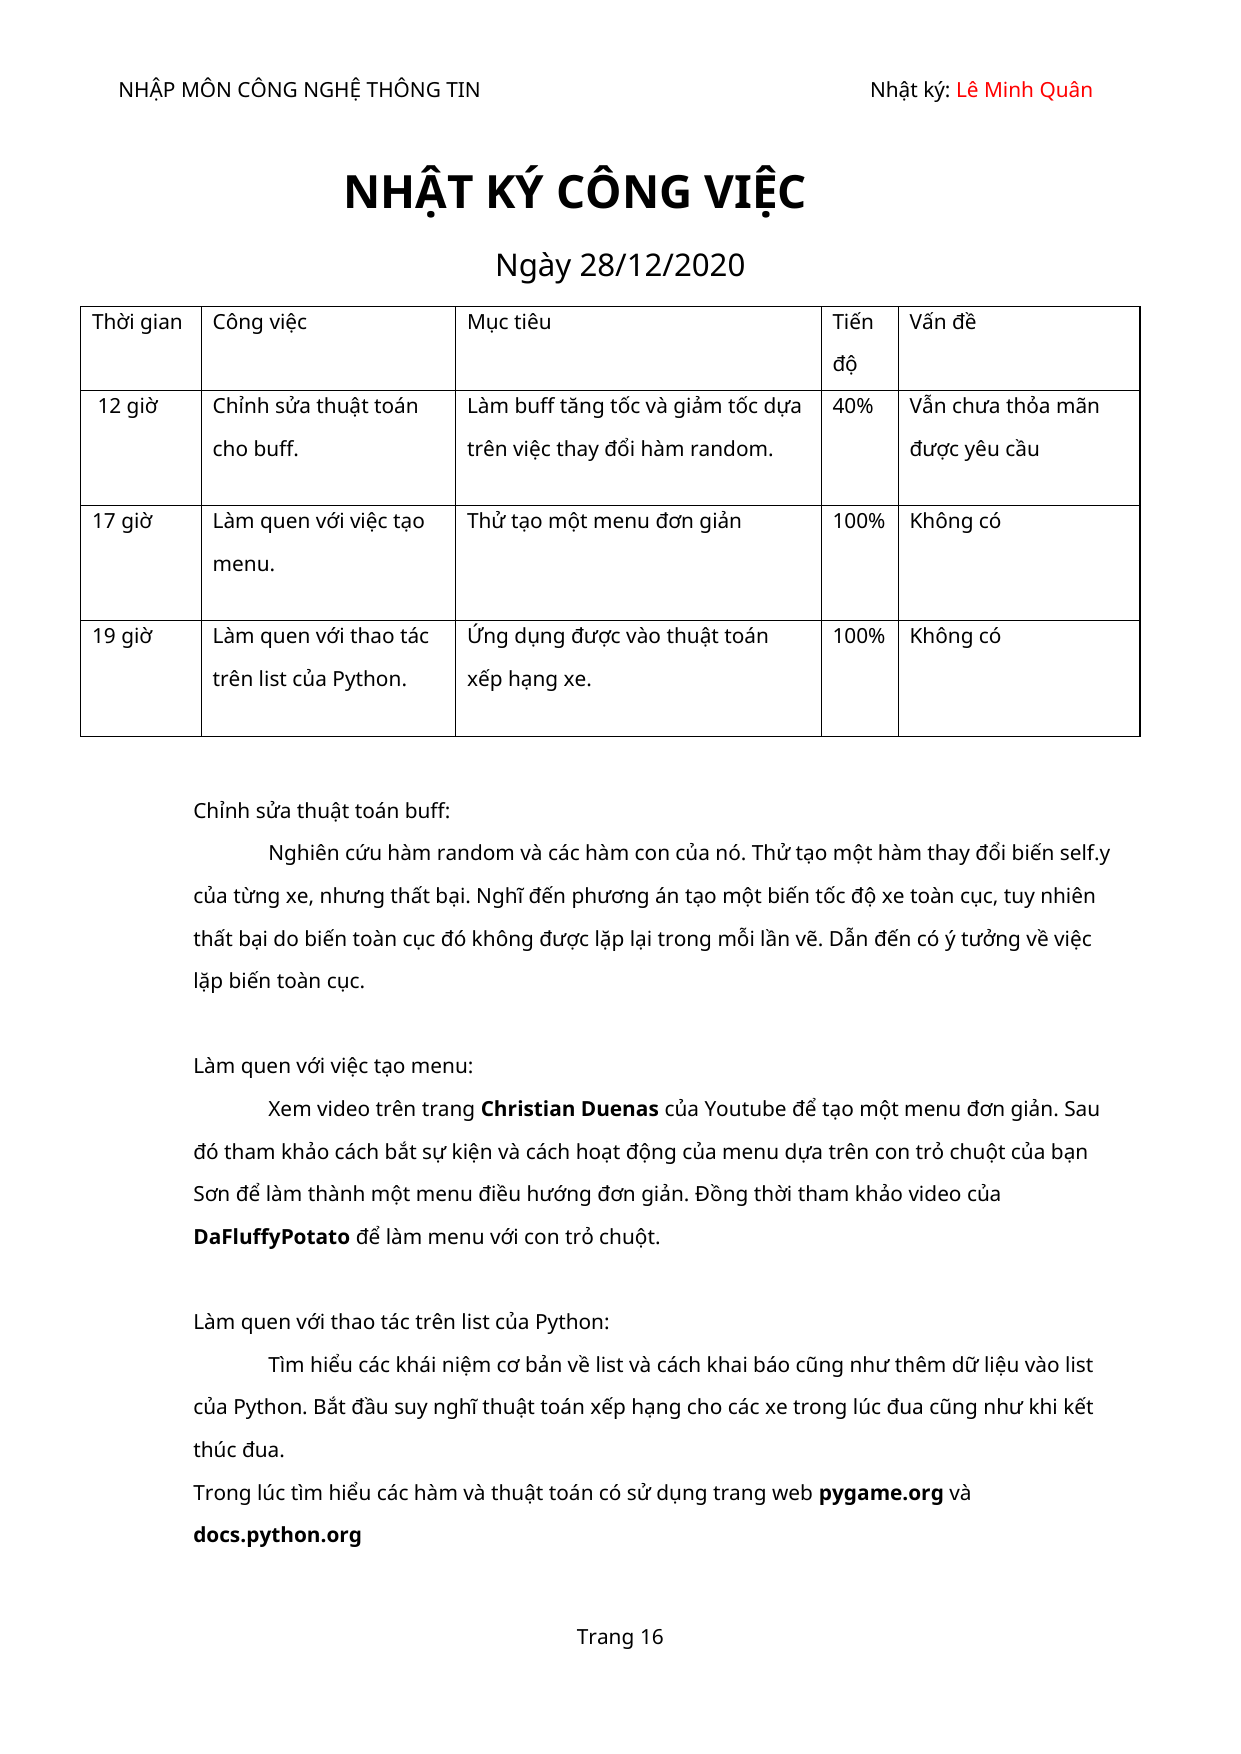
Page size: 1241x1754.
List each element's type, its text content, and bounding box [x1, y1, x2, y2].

table_cell 12 giờ [81, 391, 201, 505]
text Ngày 28/12/2020 [118, 243, 1122, 286]
table_cell Vẫn chưa thỏa mãn được yêu cầu [899, 391, 1139, 505]
list Xem video trên trang Christian Duenas của Youtube để tạo một menu đơn giản. Sau đó tham khảo cách bắt sự kiện và cách hoạt động của menu dựa trên con trỏ chuột của bạn Sơn để làm thành một menu điều hướng đơn giản. Đồng thời tham khảo video của DaFluffyPotato để làm menu với con trỏ chuột. [193, 1094, 1122, 1250]
table_cell 100% [822, 621, 898, 736]
table_cell Làm quen với việc tạo menu. [202, 506, 455, 620]
table_header Công việc [202, 307, 455, 390]
table_cell Ứng dụng được vào thuật toán xếp hạng xe. [456, 621, 821, 736]
list Làm quen với thao tác trên list của Python: [193, 1307, 1122, 1336]
table_cell Làm buff tăng tốc và giảm tốc dựa trên việc thay đổi hàm random. [456, 391, 821, 505]
table_cell 19 giờ [81, 621, 201, 736]
table_header Tiến độ [822, 307, 898, 390]
table_cell 17 giờ [81, 506, 201, 620]
list Chỉnh sửa thuật toán buff: [193, 796, 1122, 824]
table_header Thời gian [81, 307, 201, 390]
list Trong lúc tìm hiểu các hàm và thuật toán có sử dụng trang web pygame.org và docs.python.org [193, 1478, 1122, 1549]
table_cell 40% [822, 391, 898, 505]
list Tìm hiểu các khái niệm cơ bản về list và cách khai báo cũng như thêm dữ liệu vào list của Python. Bắt đầu suy nghĩ thuật toán xếp hạng cho các xe trong lúc đua cũng như khi kết thúc đua. [193, 1350, 1122, 1463]
table_cell 100% [822, 506, 898, 620]
table_header Vấn đề [899, 307, 1139, 390]
list Nghiên cứu hàm random và các hàm con của nó. Thử tạo một hàm thay đổi biến self.y của từng xe, nhưng thất bại. Nghĩ đến phương án tạo một biến tốc độ xe toàn cục, tuy nhiên thất bại do biến toàn cục đó không được lặp lại trong mỗi lần vẽ. Dẫn đến có ý tưởng về việc lặp biến toàn cục. [193, 838, 1122, 995]
table_cell Chỉnh sửa thuật toán cho buff. [202, 391, 455, 505]
table_header Mục tiêu [456, 307, 821, 390]
text NHẬT KÝ CÔNG VIỆC [343, 159, 1122, 222]
table_cell Thử tạo một menu đơn giản [456, 506, 821, 620]
table_cell Không có [899, 506, 1139, 620]
list Làm quen với việc tạo menu: [193, 1052, 1122, 1080]
table_cell Không có [899, 621, 1139, 736]
table_cell Làm quen với thao tác trên list của Python. [202, 621, 455, 736]
